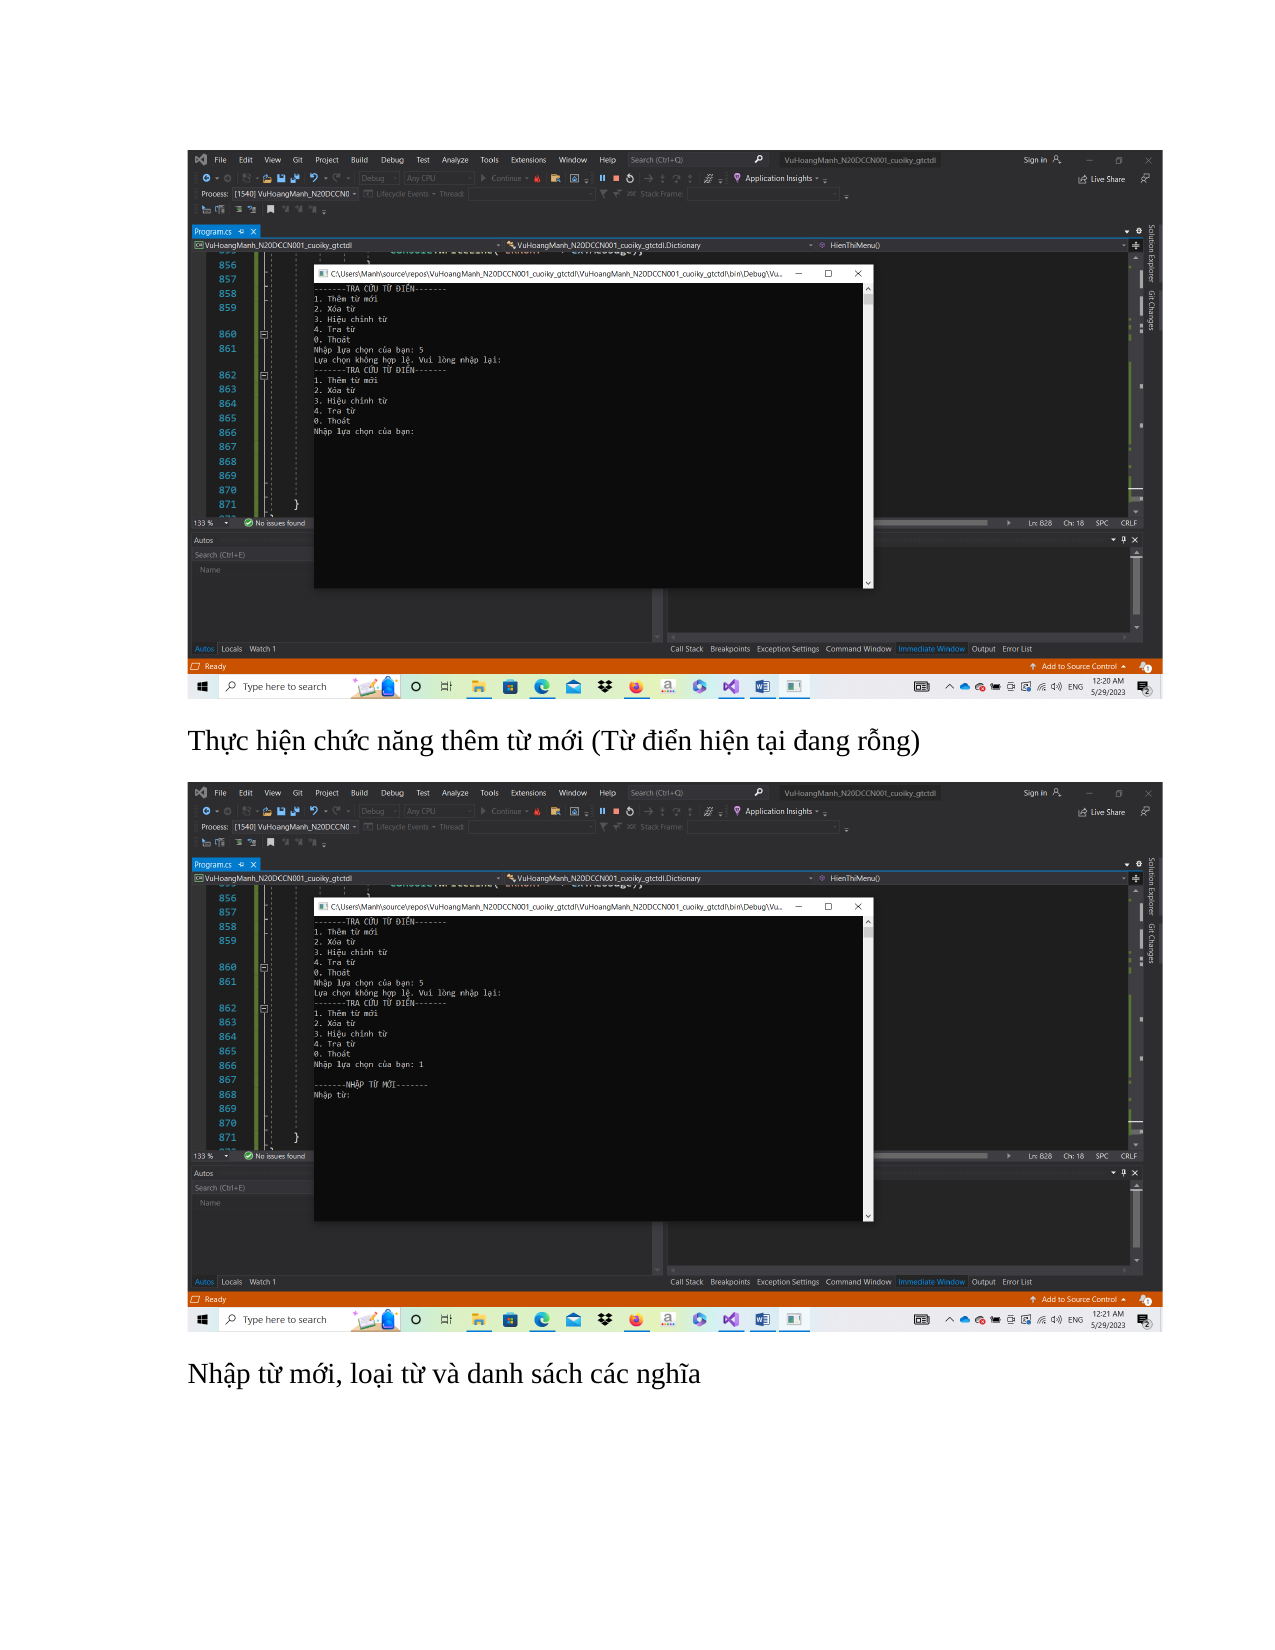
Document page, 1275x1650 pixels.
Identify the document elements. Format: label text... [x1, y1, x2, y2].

picture [187, 782, 1163, 1332]
text Nhập từ mới, loại từ và danh sách các nghĩa [187, 1356, 1125, 1390]
picture [187, 150, 1163, 699]
text Thực hiện chức năng thêm từ mới (Từ điển hiện tại đang rỗng) [187, 723, 1125, 757]
